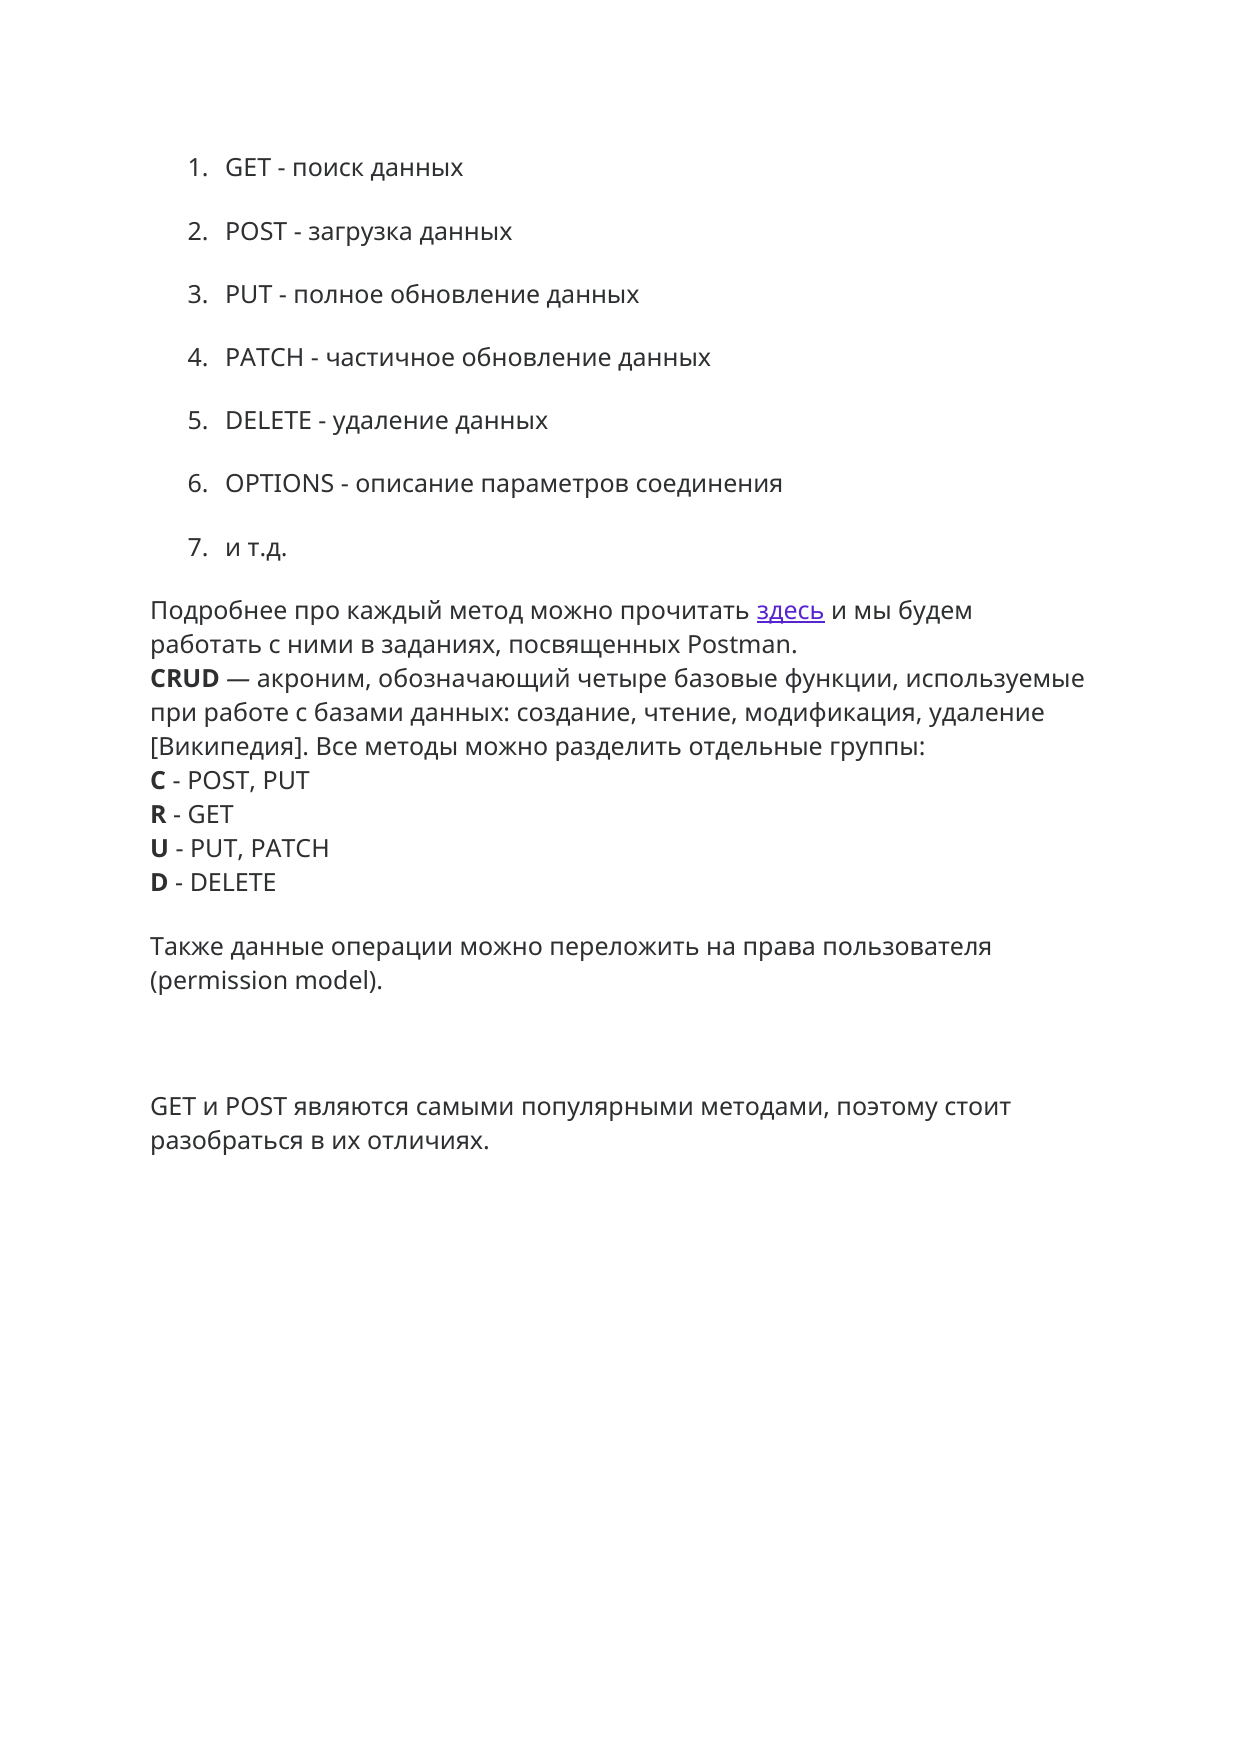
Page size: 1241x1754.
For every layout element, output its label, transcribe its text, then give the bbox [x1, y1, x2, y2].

list POST - загрузка данных [187, 213, 1090, 247]
text D - DELETE [150, 865, 1090, 899]
list DELETE - удаление данных [187, 403, 1090, 437]
list OPTIONS - описание параметров соединения [187, 466, 1090, 500]
list PUT - полное обновление данных [187, 276, 1090, 311]
list PATCH - частичное обновление данных [187, 340, 1090, 374]
text U - PUT, PATCH [150, 831, 1090, 865]
text Также данные операции можно переложить на права пользователя (permission model). [150, 928, 1090, 996]
text R - GET [150, 797, 1090, 831]
list и т.д. [187, 529, 1090, 563]
text Подробнее про каждый метод можно прочитать здесь и мы будем работать с ними в заданиях, посвященных Postman. [150, 593, 1090, 661]
text CRUD — акроним, обозначающий четыре базовые функции, используемые при работе с базами данных: создание, чтение, модификация, удаление [Википедия]. Все методы можно разделить отдельные группы: [150, 661, 1090, 763]
list GET - поиск данных [187, 150, 1090, 184]
text GET и POST являются самыми популярными методами, поэтому стоит разобраться в их отличиях. [150, 1089, 1090, 1157]
text C - POST, PUT [150, 763, 1090, 797]
